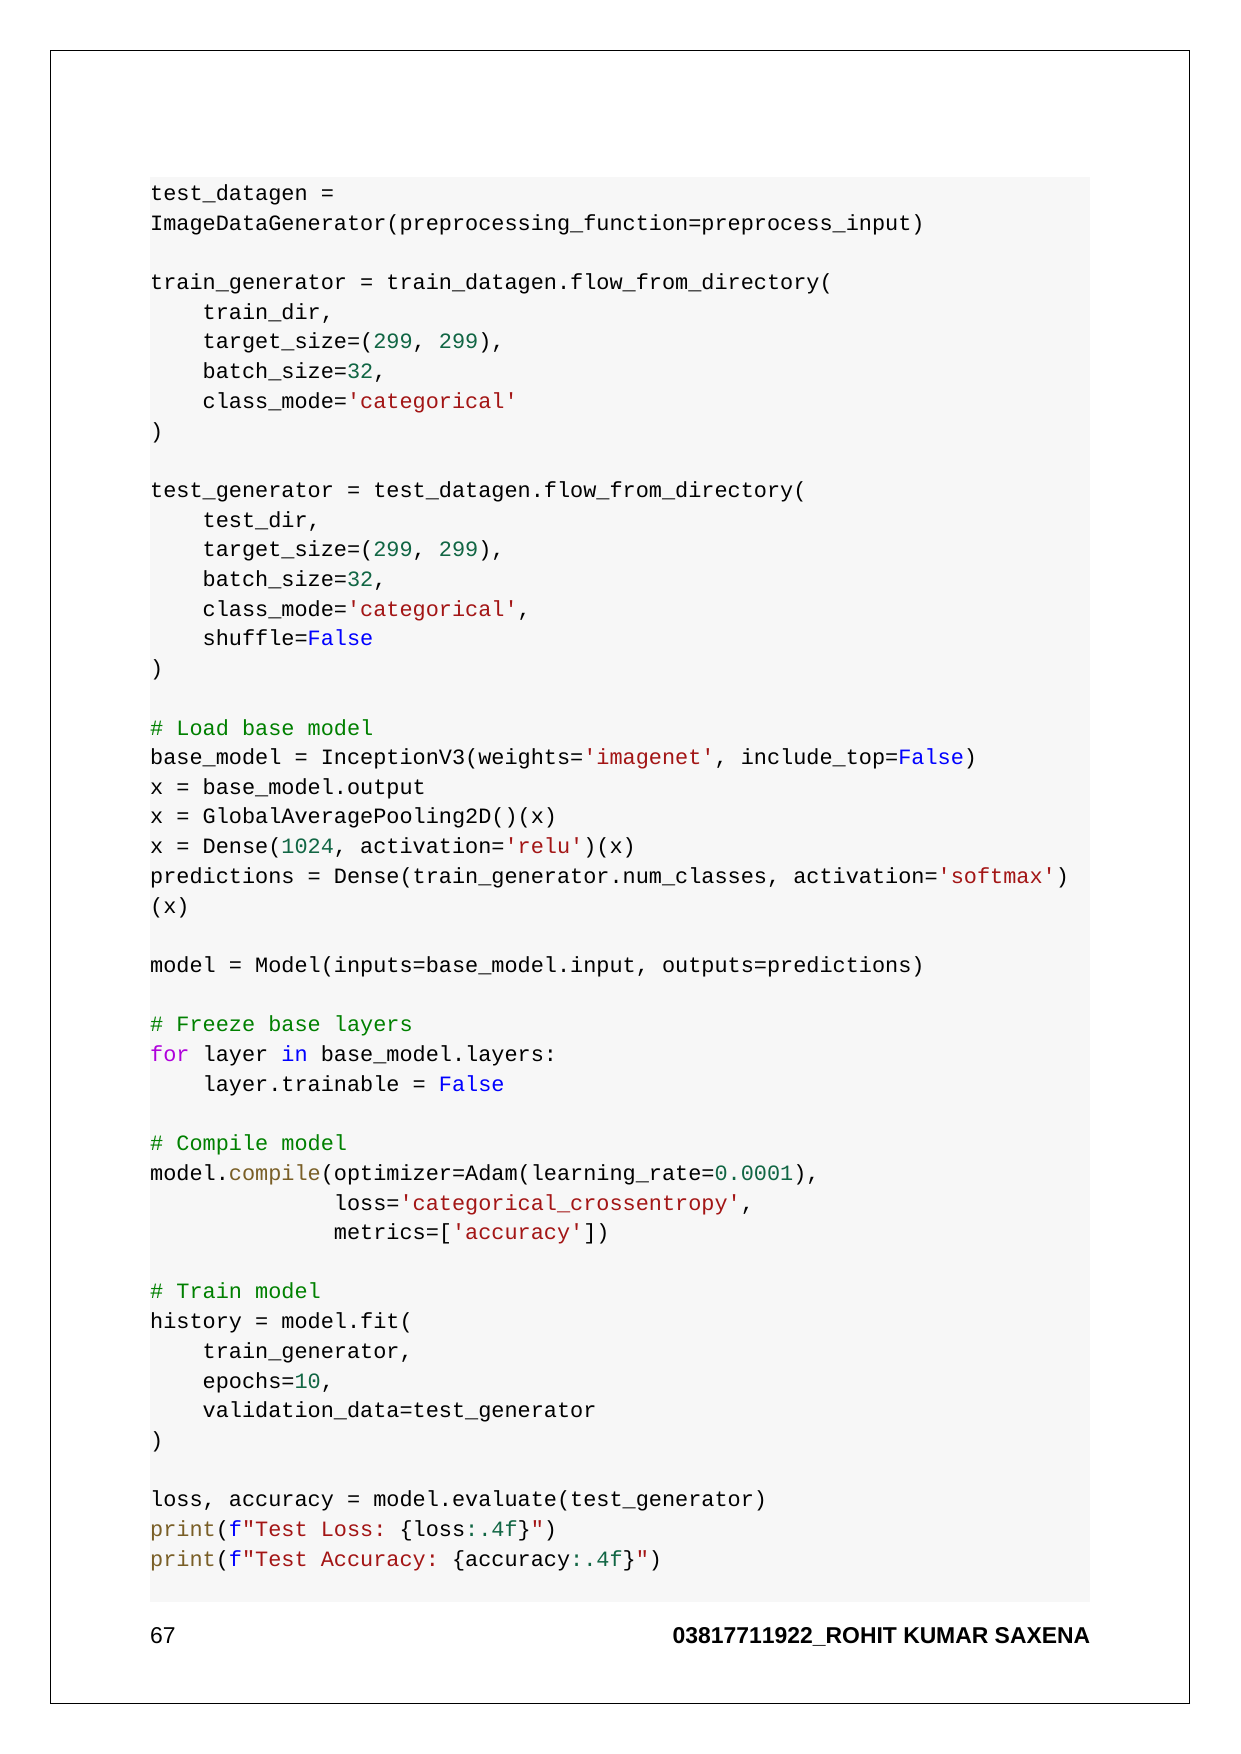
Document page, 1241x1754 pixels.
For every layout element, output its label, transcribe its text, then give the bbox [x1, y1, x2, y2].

text batch_size=32, [150, 563, 1090, 593]
text # Load base model [150, 712, 1090, 741]
text target_size=(299, 299), [150, 534, 1090, 563]
text train_generator, [150, 1335, 1090, 1365]
text train_generator = train_datagen.flow_from_directory( [150, 266, 1090, 296]
text shuffle=False [150, 623, 1090, 652]
text x = GlobalAveragePooling2D()(x) [150, 801, 1090, 831]
text history = model.fit( [150, 1306, 1090, 1335]
text epochs=10, [150, 1365, 1090, 1394]
text validation_data=test_generator [150, 1394, 1090, 1424]
text ) [150, 415, 1090, 444]
text x = base_model.output [150, 771, 1090, 801]
text batch_size=32, [150, 356, 1090, 385]
text loss, accuracy = model.evaluate(test_generator) [150, 1484, 1090, 1513]
text print(f"Test Accuracy: {accuracy:.4f}") [150, 1543, 1090, 1573]
text class_mode='categorical', [150, 593, 1090, 623]
text ) [150, 1424, 1090, 1454]
text print(f"Test Loss: {loss:.4f}") [150, 1513, 1090, 1543]
text # Train model [150, 1276, 1090, 1306]
text model.compile(optimizer=Adam(learning_rate=0.0001), [150, 1157, 1090, 1187]
text # Compile model [150, 1127, 1090, 1157]
text for layer in base_model.layers: [150, 1038, 1090, 1068]
text test_dir, [150, 504, 1090, 534]
text ) [150, 652, 1090, 682]
text layer.trainable = False [150, 1068, 1090, 1098]
text model = Model(inputs=base_model.input, outputs=predictions) [150, 949, 1090, 979]
text loss='categorical_crossentropy', [150, 1187, 1090, 1216]
text # Freeze base layers [150, 1009, 1090, 1038]
text base_model = InceptionV3(weights='imagenet', include_top=False) [150, 741, 1090, 771]
text train_dir, [150, 296, 1090, 326]
text x = Dense(1024, activation='relu')(x) [150, 831, 1090, 860]
text test_generator = test_datagen.flow_from_directory( [150, 474, 1090, 504]
text predictions = Dense(train_generator.num_classes, activation='softmax')(x) [150, 860, 1090, 919]
text target_size=(299, 299), [150, 326, 1090, 356]
text class_mode='categorical' [150, 385, 1090, 415]
text metrics=['accuracy']) [150, 1216, 1090, 1246]
text test_datagen = ImageDataGenerator(preprocessing_function=preprocess_input) [150, 177, 1090, 237]
